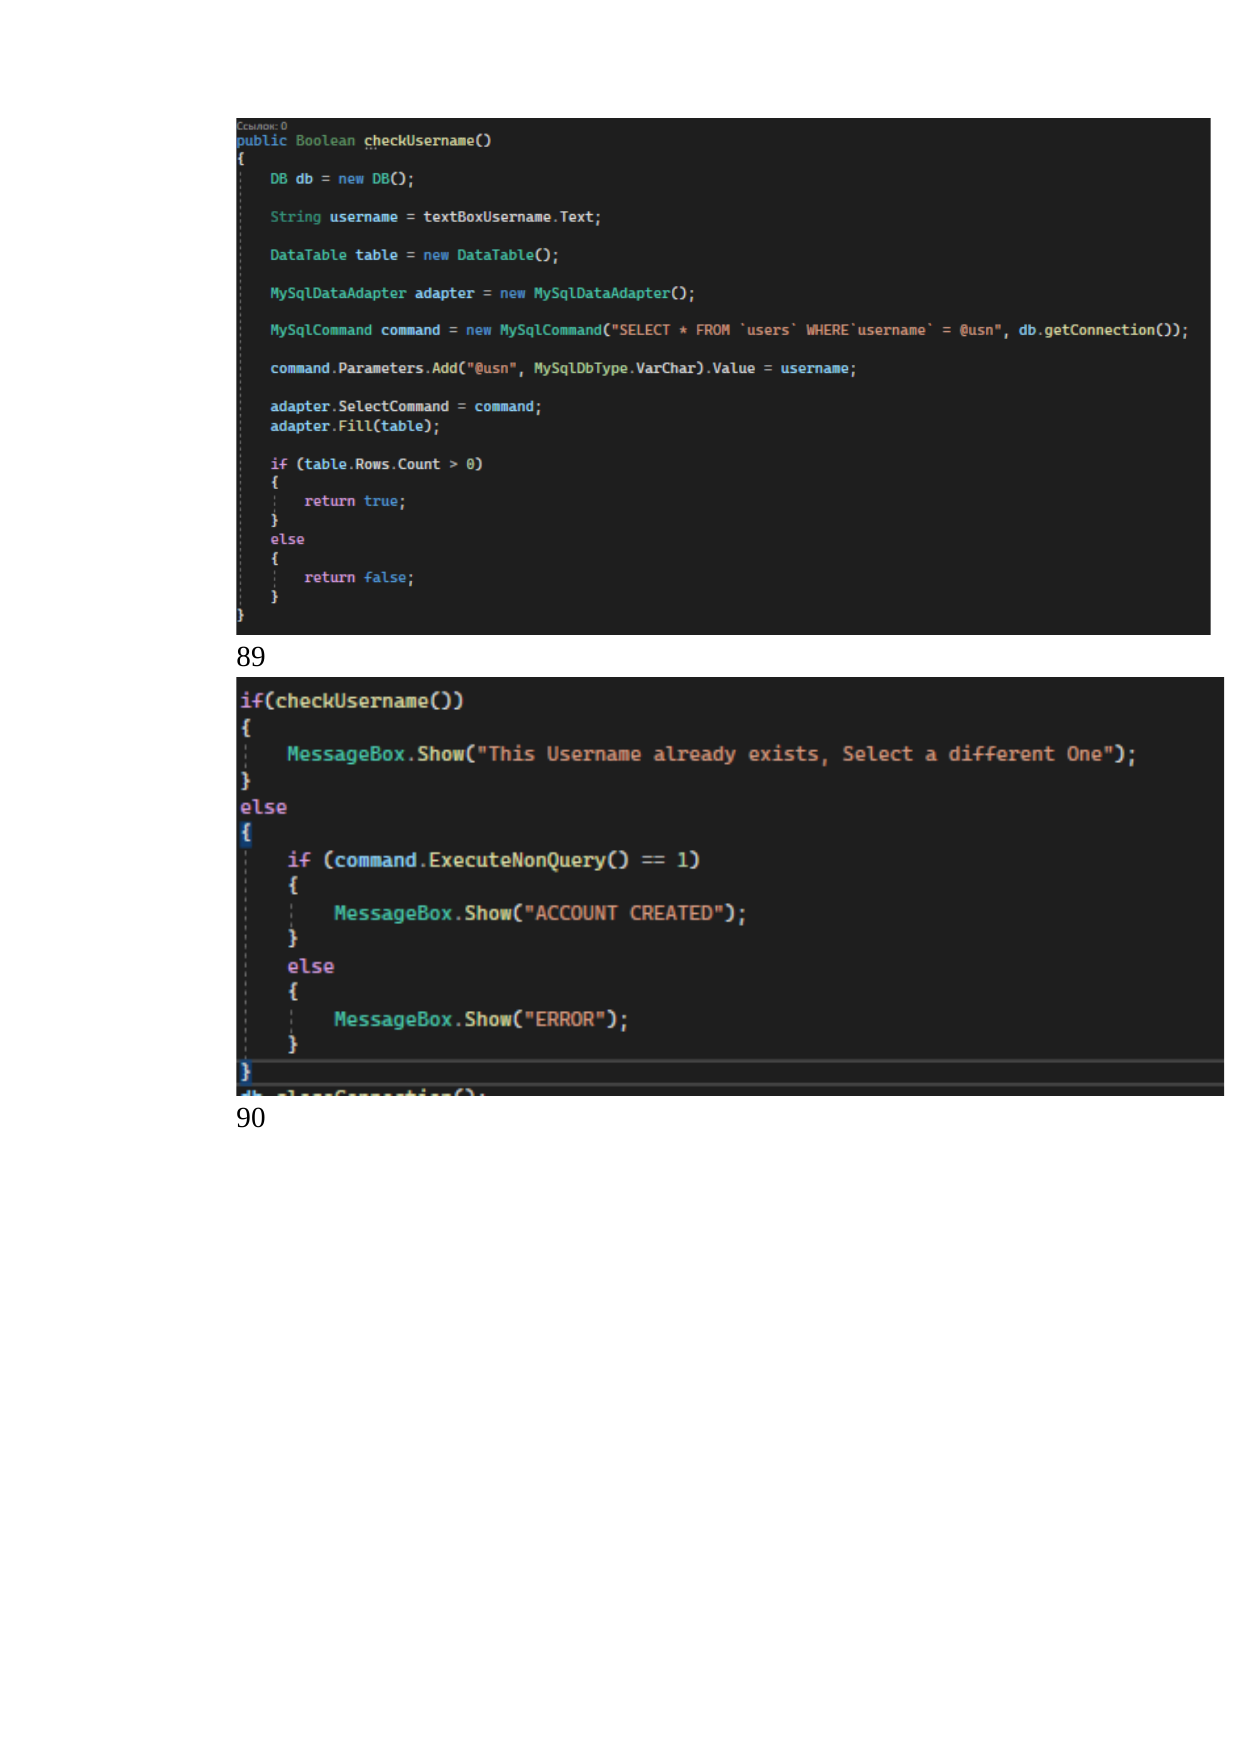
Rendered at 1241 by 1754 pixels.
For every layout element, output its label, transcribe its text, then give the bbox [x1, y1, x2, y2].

text 90 [177, 1100, 1152, 1134]
picture [236, 677, 1225, 1096]
text 89 [177, 639, 1152, 673]
picture [236, 118, 1211, 635]
